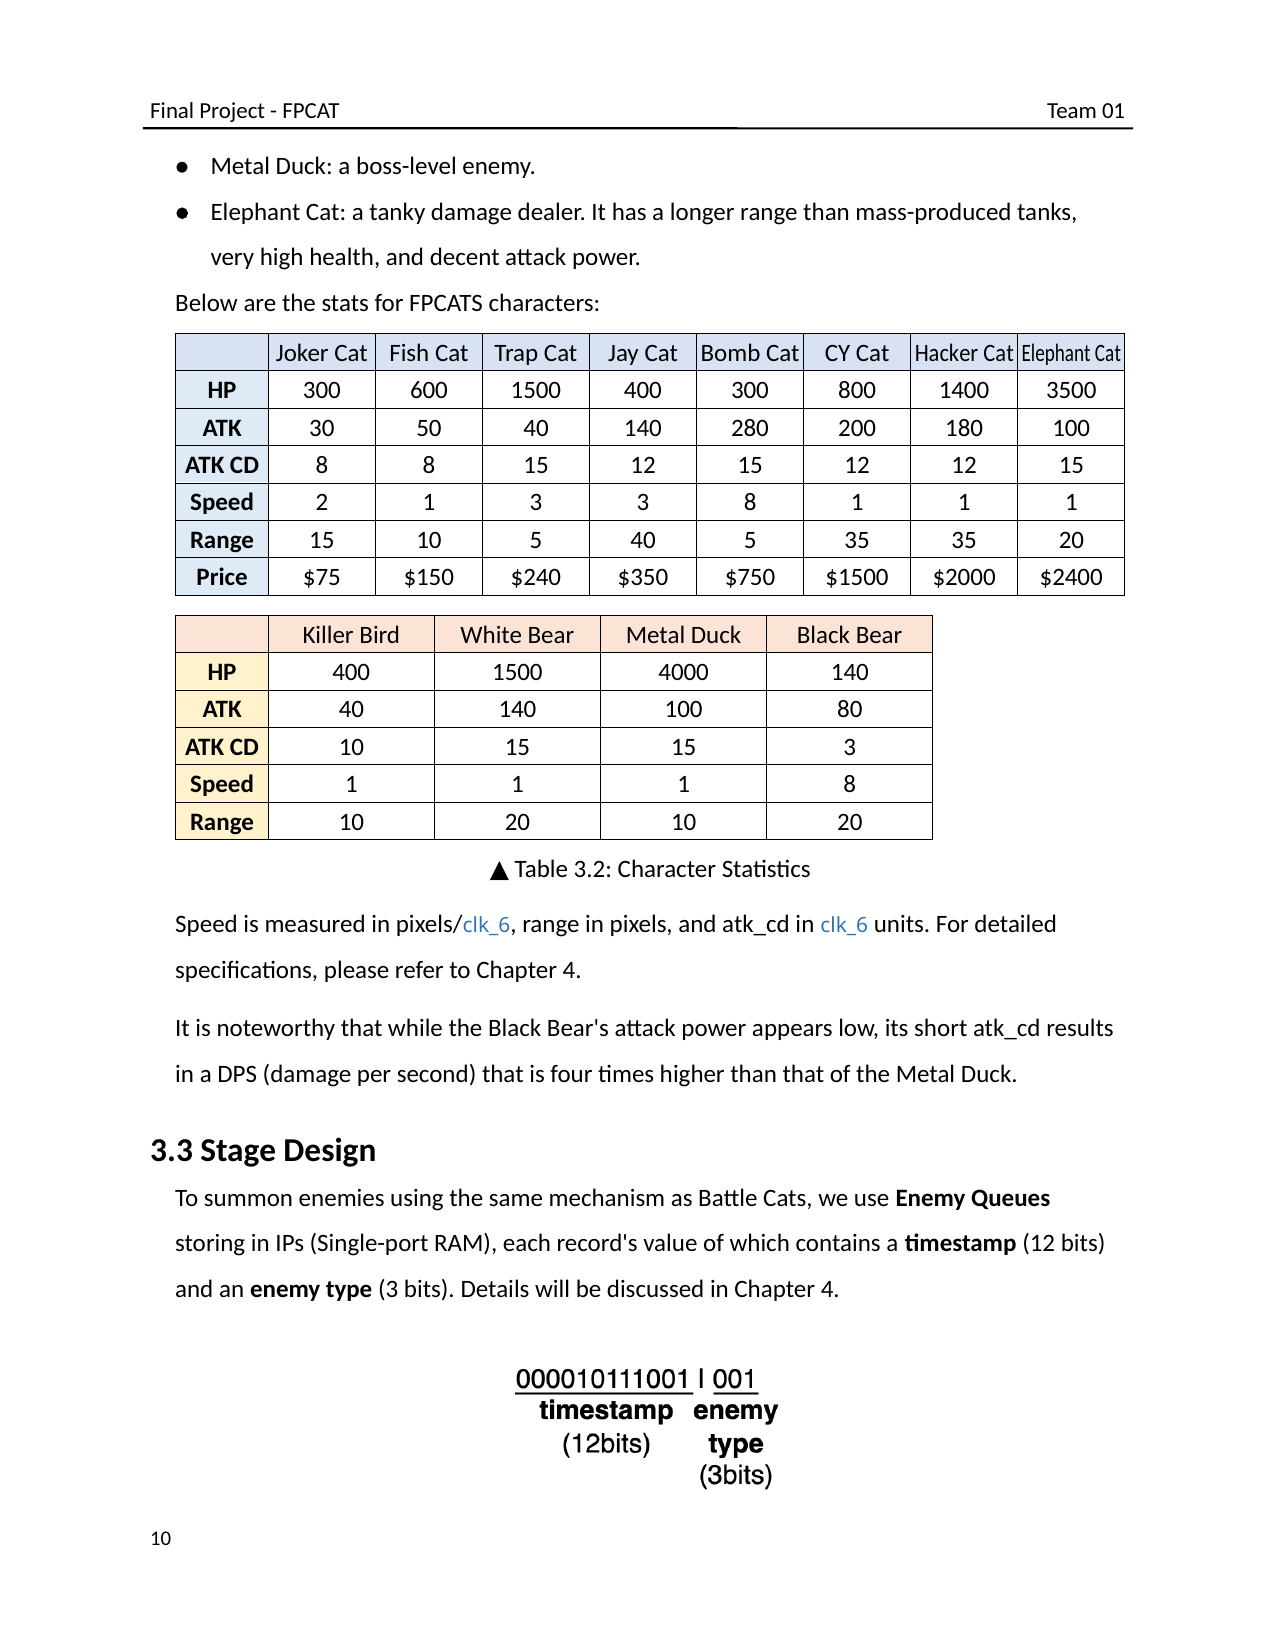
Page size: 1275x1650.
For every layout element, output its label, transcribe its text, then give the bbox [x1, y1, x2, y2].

table_cell 140 [435, 691, 600, 727]
table_cell 15 [601, 728, 766, 764]
list Elephant Cat: a tanky damage dealer. It has a longer range than mass-produced tanks, very high health, and decent attack power. [175, 196, 1125, 272]
table_header Killer Bird [269, 616, 434, 652]
table_cell 8 [269, 446, 375, 482]
table_cell 1400 [911, 371, 1017, 408]
table_cell 400 [269, 653, 434, 689]
table_cell 12 [804, 446, 910, 482]
table_cell 35 [911, 521, 1017, 557]
table_cell 600 [376, 371, 482, 408]
table_cell 8 [767, 765, 932, 802]
table_cell 15 [269, 521, 375, 557]
table_cell 1 [601, 765, 766, 802]
table_cell 140 [767, 653, 932, 689]
text Below are the stats for FPCATS characters: [175, 287, 1125, 318]
subtitle 3.3 Stage Design [150, 1129, 1125, 1169]
table_cell 300 [697, 371, 803, 408]
table_cell 1 [435, 765, 600, 802]
table_header Metal Duck [601, 616, 766, 652]
table_cell 10 [376, 521, 482, 557]
table_cell 40 [269, 691, 434, 727]
table_cell 15 [697, 446, 803, 482]
table_cell ATK CD [176, 728, 268, 764]
table_cell 20 [1018, 521, 1124, 557]
table_cell $240 [483, 558, 589, 595]
table_cell 100 [601, 691, 766, 727]
table_cell Speed [176, 484, 268, 520]
table_cell 15 [435, 728, 600, 764]
table_cell 10 [601, 803, 766, 839]
table_header Fish Cat [376, 334, 482, 370]
table_cell HP [176, 653, 268, 689]
table_cell $75 [269, 558, 375, 595]
table_cell 35 [804, 521, 910, 557]
table_cell 80 [767, 691, 932, 727]
table_cell 8 [376, 446, 482, 482]
table_cell $1500 [804, 558, 910, 595]
table_cell 1 [376, 484, 482, 520]
table_header Black Bear [767, 616, 932, 652]
table_header Trap Cat [483, 334, 589, 370]
table_cell Range [176, 803, 268, 839]
table_cell ATK CD [176, 446, 268, 482]
list Metal Duck: a boss-level enemy. [175, 150, 1125, 181]
table_cell Speed [176, 765, 268, 802]
table_header Jay Cat [590, 334, 696, 370]
table_cell 1500 [483, 371, 589, 408]
table_cell 1 [269, 765, 434, 802]
table_cell 1 [911, 484, 1017, 520]
table_cell $750 [697, 558, 803, 595]
table_cell 15 [1018, 446, 1124, 482]
table_cell 20 [435, 803, 600, 839]
table_cell 12 [590, 446, 696, 482]
table_cell 3 [483, 484, 589, 520]
table_header [176, 334, 268, 370]
table_cell 400 [590, 371, 696, 408]
table_cell 30 [269, 409, 375, 445]
text It is noteworthy that while the Black Bear's attack power appears low, its short atk_cd results in a DPS (damage per second) that is four times higher than that of the Metal Duck. [175, 1012, 1125, 1088]
table_cell $2000 [911, 558, 1017, 595]
table_cell $150 [376, 558, 482, 595]
table_cell ATK [176, 409, 268, 445]
table_cell 10 [269, 728, 434, 764]
table_cell 12 [911, 446, 1017, 482]
table_cell 300 [269, 371, 375, 408]
table_header Hacker Cat [911, 334, 1017, 370]
table_cell 3 [767, 728, 932, 764]
table_header Bomb Cat [697, 334, 803, 370]
table_cell 5 [697, 521, 803, 557]
table_header Elephant Cat [1018, 334, 1124, 370]
table_cell HP [176, 371, 268, 408]
table_cell 3 [590, 484, 696, 520]
picture [500, 1341, 794, 1507]
table_cell 140 [590, 409, 696, 445]
table_cell 4000 [601, 653, 766, 689]
table_cell 800 [804, 371, 910, 408]
table_cell ATK [176, 691, 268, 727]
table_cell 3500 [1018, 371, 1124, 408]
table_cell 8 [697, 484, 803, 520]
table_cell 1500 [435, 653, 600, 689]
text To summon enemies using the same mechanism as Battle Cats, we use Enemy Queues storing in IPs (Single-port RAM), each record's value of which contains a timestamp (12 bits) and an enemy type (3 bits). Details will be discussed in Chapter 4. [175, 1182, 1125, 1304]
table_cell 10 [269, 803, 434, 839]
table_cell 15 [483, 446, 589, 482]
table_header Joker Cat [269, 334, 375, 370]
table_cell 20 [767, 803, 932, 839]
table_cell 1 [804, 484, 910, 520]
table_cell 180 [911, 409, 1017, 445]
table_cell 40 [483, 409, 589, 445]
table_header CY Cat [804, 334, 910, 370]
table_header White Bear [435, 616, 600, 652]
table_cell 2 [269, 484, 375, 520]
table_cell $2400 [1018, 558, 1124, 595]
table_cell 100 [1018, 409, 1124, 445]
table_cell 5 [483, 521, 589, 557]
table_cell $350 [590, 558, 696, 595]
table_cell 50 [376, 409, 482, 445]
table_cell 200 [804, 409, 910, 445]
text Speed is measured in pixels/clk_6, range in pixels, and atk_cd in clk_6 units. For detailed specifications, please refer to Chapter 4. [175, 908, 1125, 984]
table_cell Range [176, 521, 268, 557]
table_cell 280 [697, 409, 803, 445]
text ▲ Table 3.2: Character Statistics [175, 853, 1125, 883]
table_cell Price [176, 558, 268, 595]
table_cell 40 [590, 521, 696, 557]
table_cell 1 [1018, 484, 1124, 520]
table_header [176, 616, 268, 652]
